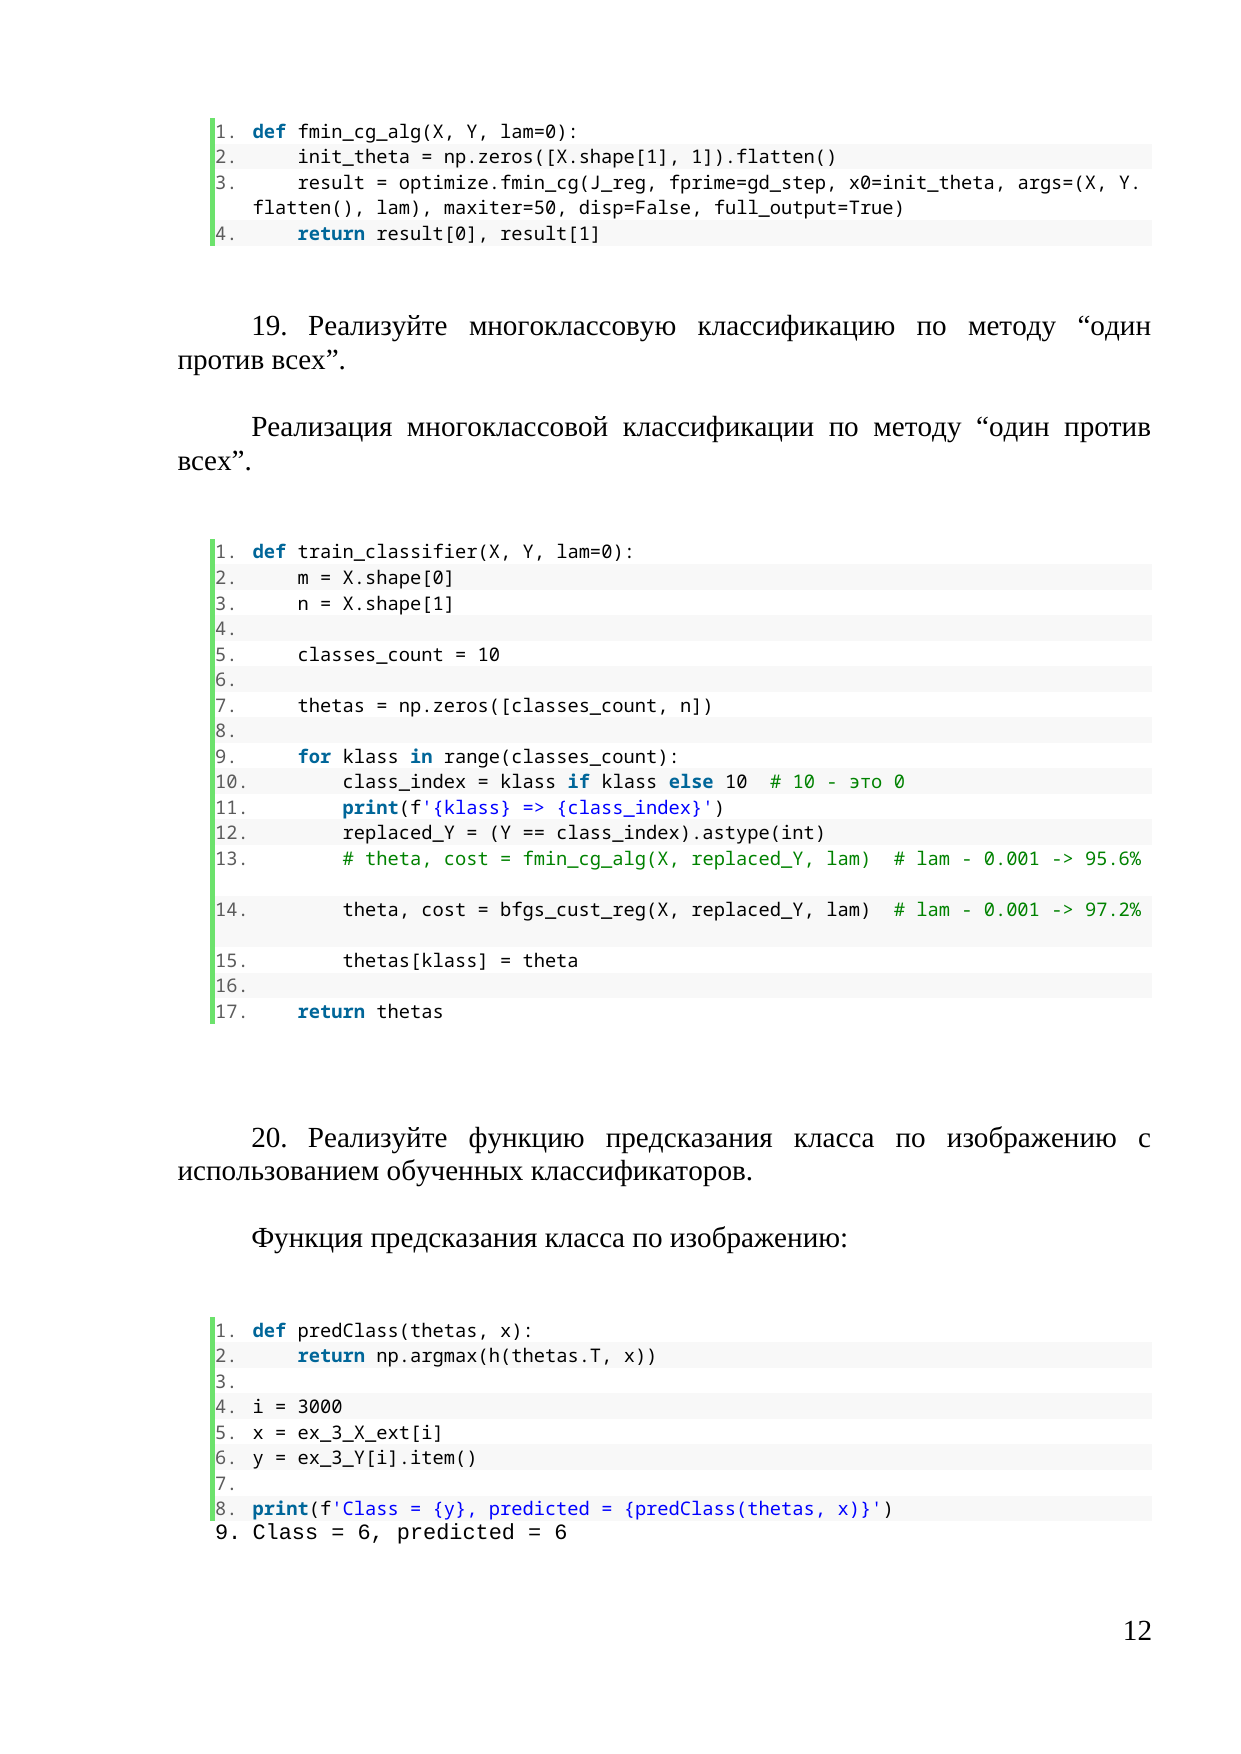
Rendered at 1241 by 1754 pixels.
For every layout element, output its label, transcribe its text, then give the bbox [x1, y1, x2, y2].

text Функция предсказания класса по изображению: [177, 1221, 1152, 1254]
list thetas[klass] = theta [215, 947, 1152, 973]
list class_index = klass if klass else 10 # 10 - это 0 [215, 768, 1152, 794]
list x = ex_3_X_ext[i] [215, 1419, 1152, 1444]
list result = optimize.fmin_cg(J_reg, fprime=gd_step, x0=init_theta, args=(X, Y.flatten(), lam), maxiter=50, disp=False, full_output=True) [215, 169, 1152, 220]
list m = X.shape[0] [215, 564, 1152, 590]
list return thetas [215, 998, 1152, 1024]
list def predClass(thetas, x): [215, 1317, 1152, 1342]
list def train_classifier(X, Y, lam=0): [215, 539, 1152, 564]
list return np.argmax(h(thetas.T, x)) [215, 1342, 1152, 1368]
list print(f'{klass} => {class_index}') [215, 794, 1152, 819]
text 19. Реализуйте многоклассовую классификацию по методу “один против всех”. [177, 308, 1152, 376]
list Class = 6, predicted = 6 [215, 1521, 1152, 1546]
list def fmin_cg_alg(X, Y, lam=0): [215, 118, 1152, 144]
list thetas = np.zeros([classes_count, n]) [215, 692, 1152, 717]
list init_theta = np.zeros([X.shape[1], 1]).flatten() [215, 144, 1152, 169]
text 20. Реализуйте функцию предсказания класса по изображению с использованием обученных классификаторов. [177, 1120, 1152, 1187]
list print(f'Class = {y}, predicted = {predClass(thetas, x)}') [215, 1496, 1152, 1521]
text Реализация многоклассовой классификации по методу “один против всех”. [177, 409, 1152, 476]
list n = X.shape[1] [215, 590, 1152, 615]
list i = 3000 [215, 1393, 1152, 1419]
list y = ex_3_Y[i].item() [215, 1444, 1152, 1470]
list return result[0], result[1] [215, 220, 1152, 246]
list # theta, cost = fmin_cg_alg(X, replaced_Y, lam) # lam - 0.001 -> 95.6% [215, 845, 1152, 896]
list for klass in range(classes_count): [215, 743, 1152, 768]
list classes_count = 10 [215, 641, 1152, 666]
list theta, cost = bfgs_cust_reg(X, replaced_Y, lam) # lam - 0.001 -> 97.2% [215, 896, 1152, 947]
list replaced_Y = (Y == class_index).astype(int) [215, 819, 1152, 845]
